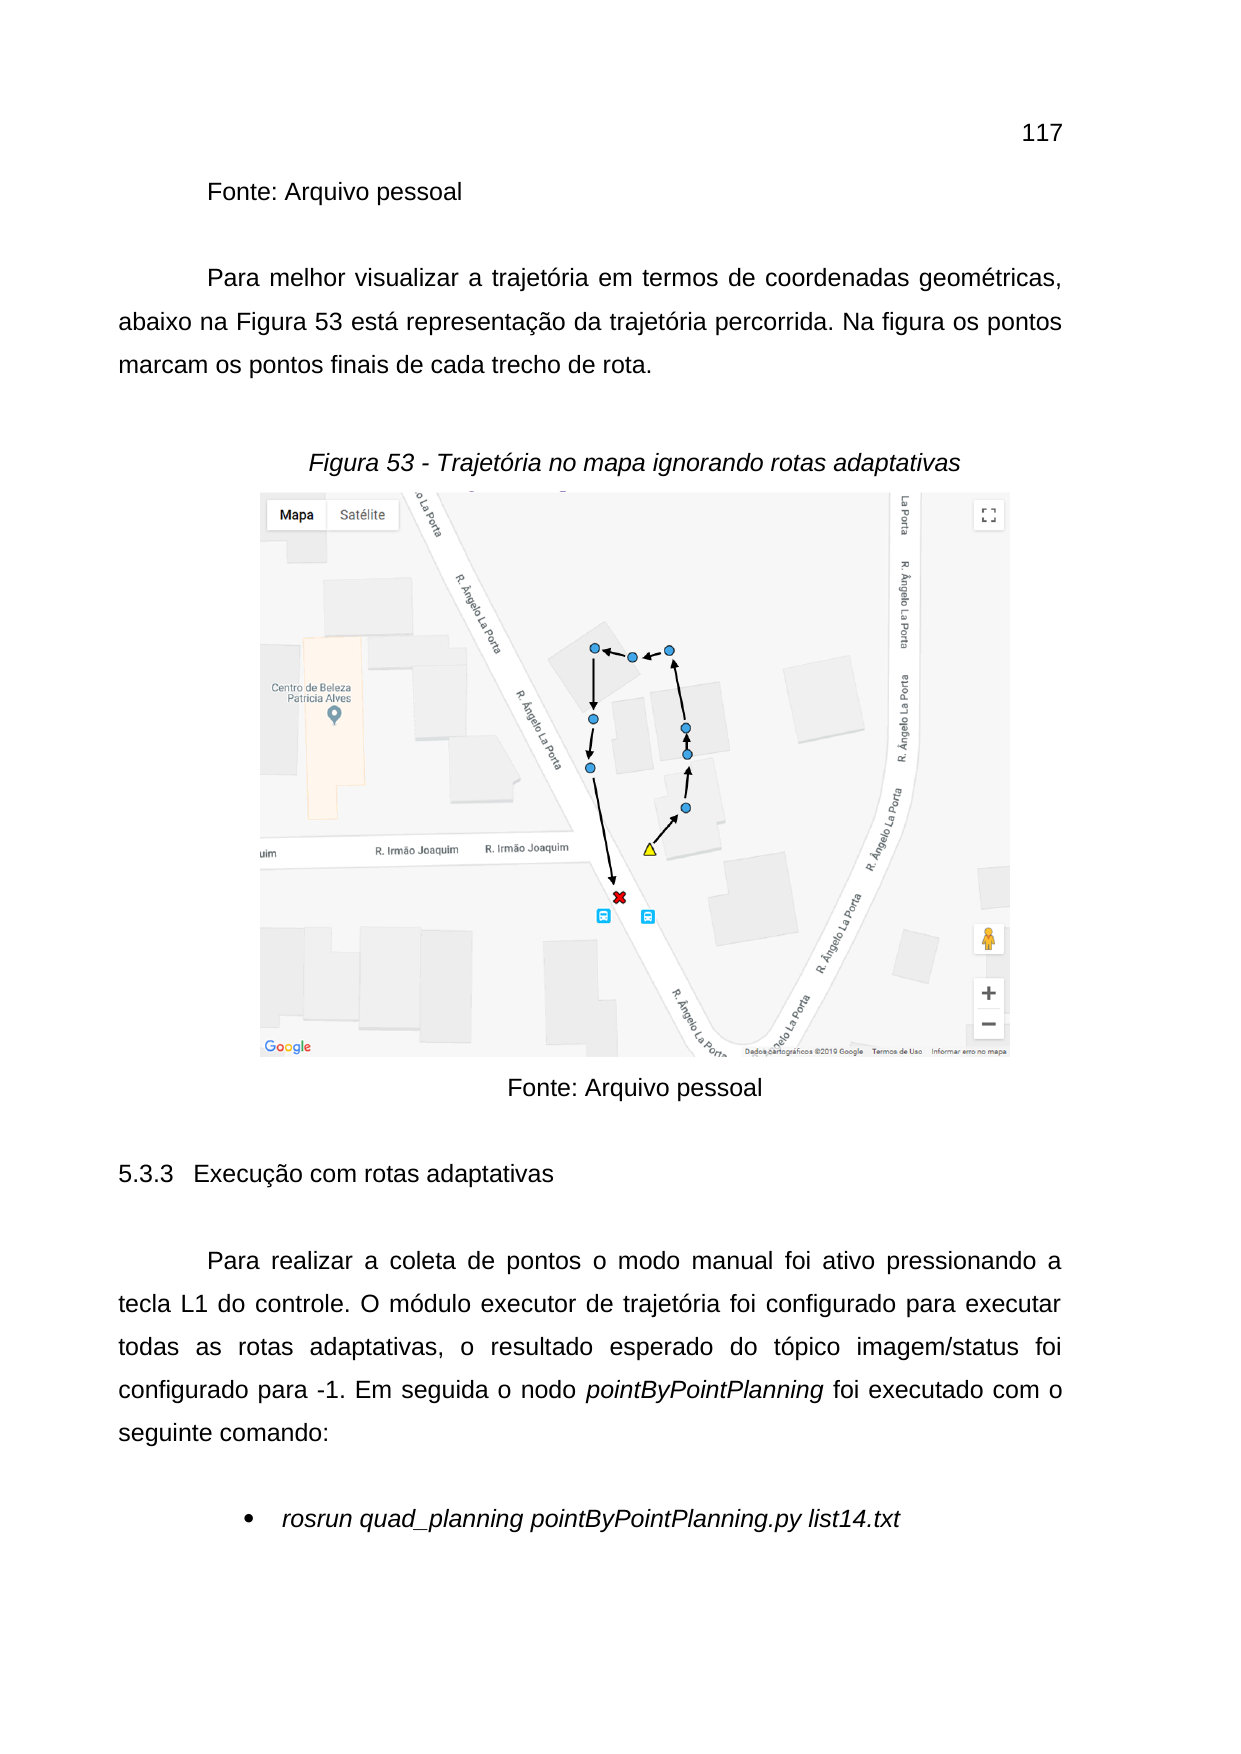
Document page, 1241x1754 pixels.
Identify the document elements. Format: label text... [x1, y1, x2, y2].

subtitle Execução com rotas adaptativas [118, 1159, 1063, 1188]
picture [260, 491, 1010, 1059]
text Para melhor visualizar a trajetória em termos de coordenadas geométricas, abaixo na Figura 54 está representação da trajetória percorrida. Na figura os pontos marcam os pontos finais de cada trecho de rota. [118, 263, 1063, 378]
text Fonte: Arquivo pessoal [118, 1073, 1063, 1102]
text Figura 54 - Trajetória no mapa ignorando rotas adaptativas [118, 448, 1063, 477]
text Para realizar a coleta de pontos o modo manual foi ativo pressionando a tecla L1 do controle. O módulo executor de trajetória foi configurado para executar todas as rotas adaptativas, o resultado esperado do tópico imagem/status foi configurado para -1. Em seguida o nodo pointByPointPlanning foi executado com o seguinte comando: [118, 1246, 1063, 1447]
list rosrun quad_planning pointByPointPlanning.py list14.txt [244, 1504, 1063, 1533]
text Fonte: Arquivo pessoal [118, 177, 1063, 206]
